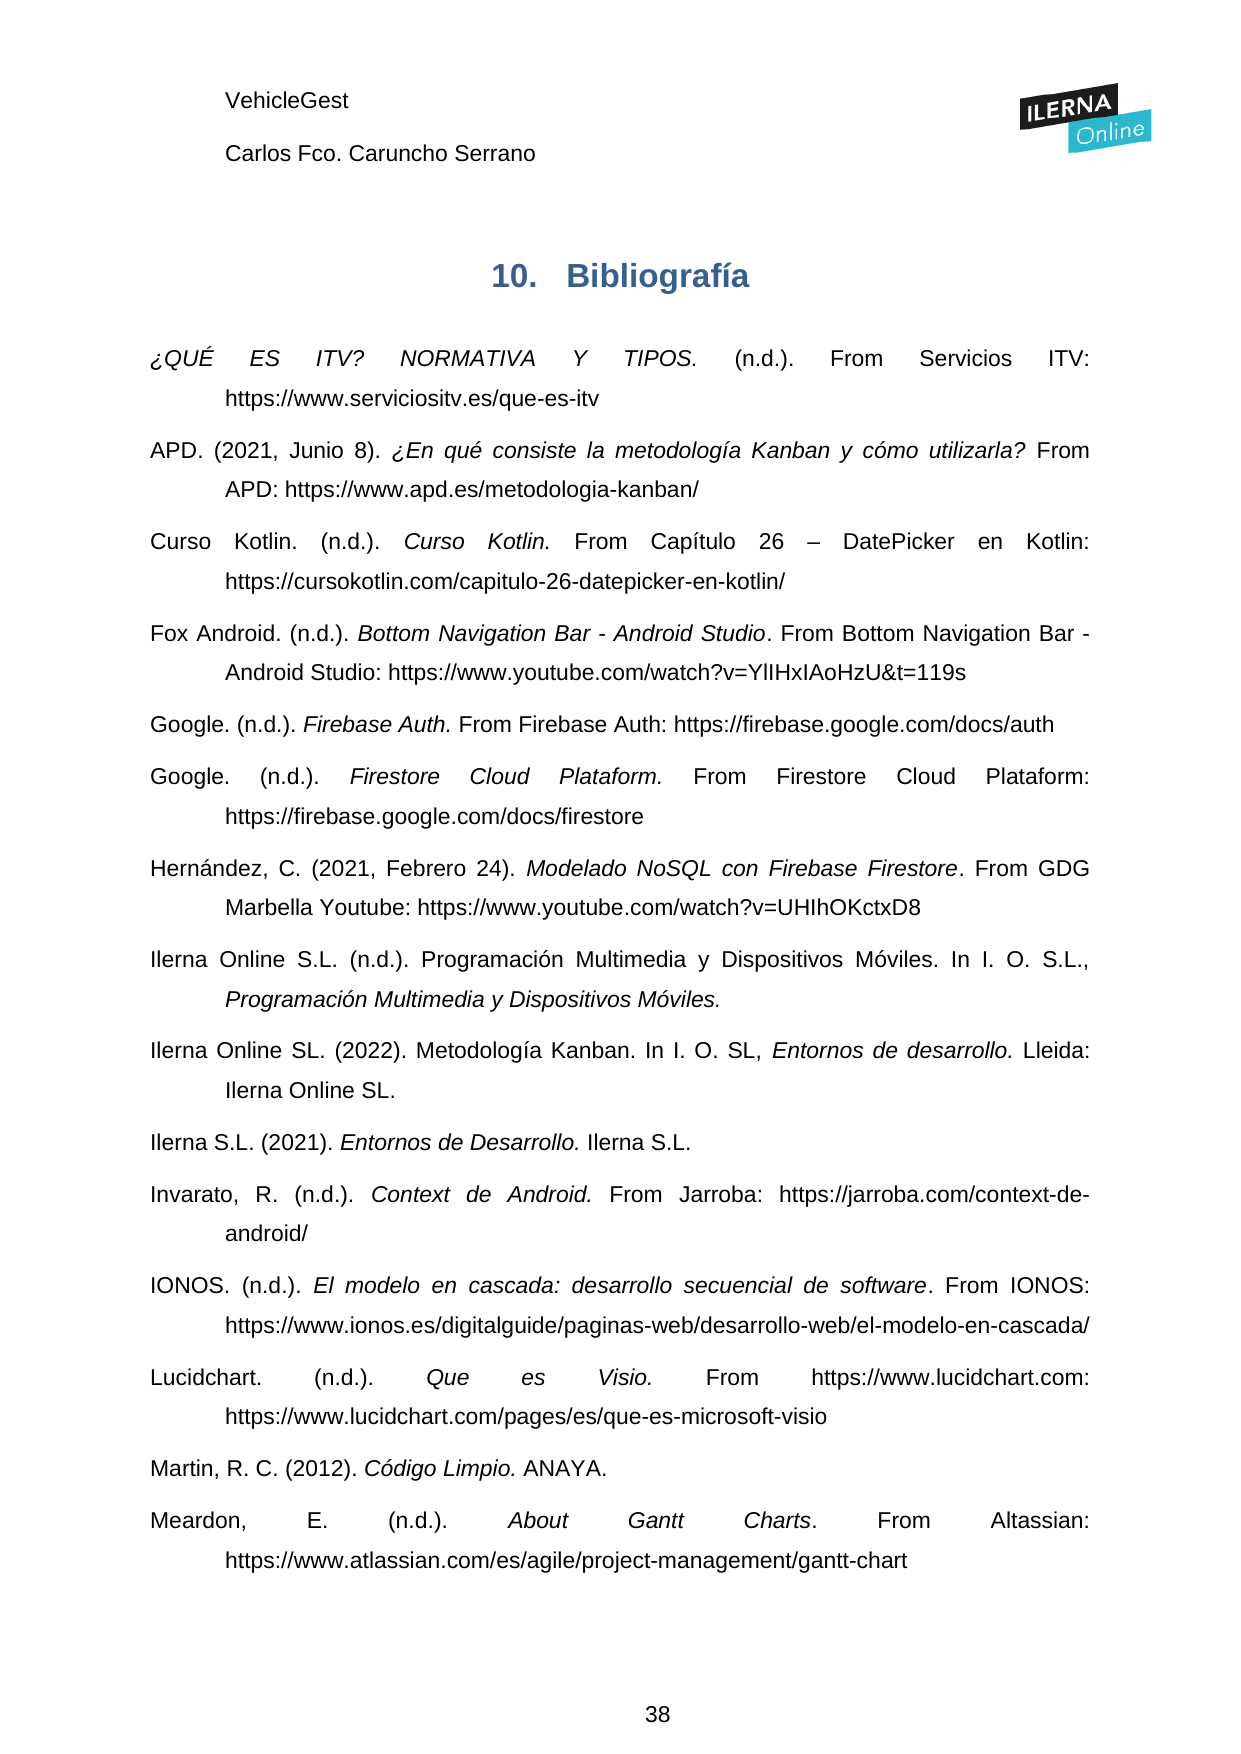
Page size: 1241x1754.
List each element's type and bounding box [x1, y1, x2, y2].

picture [1020, 83, 1152, 153]
